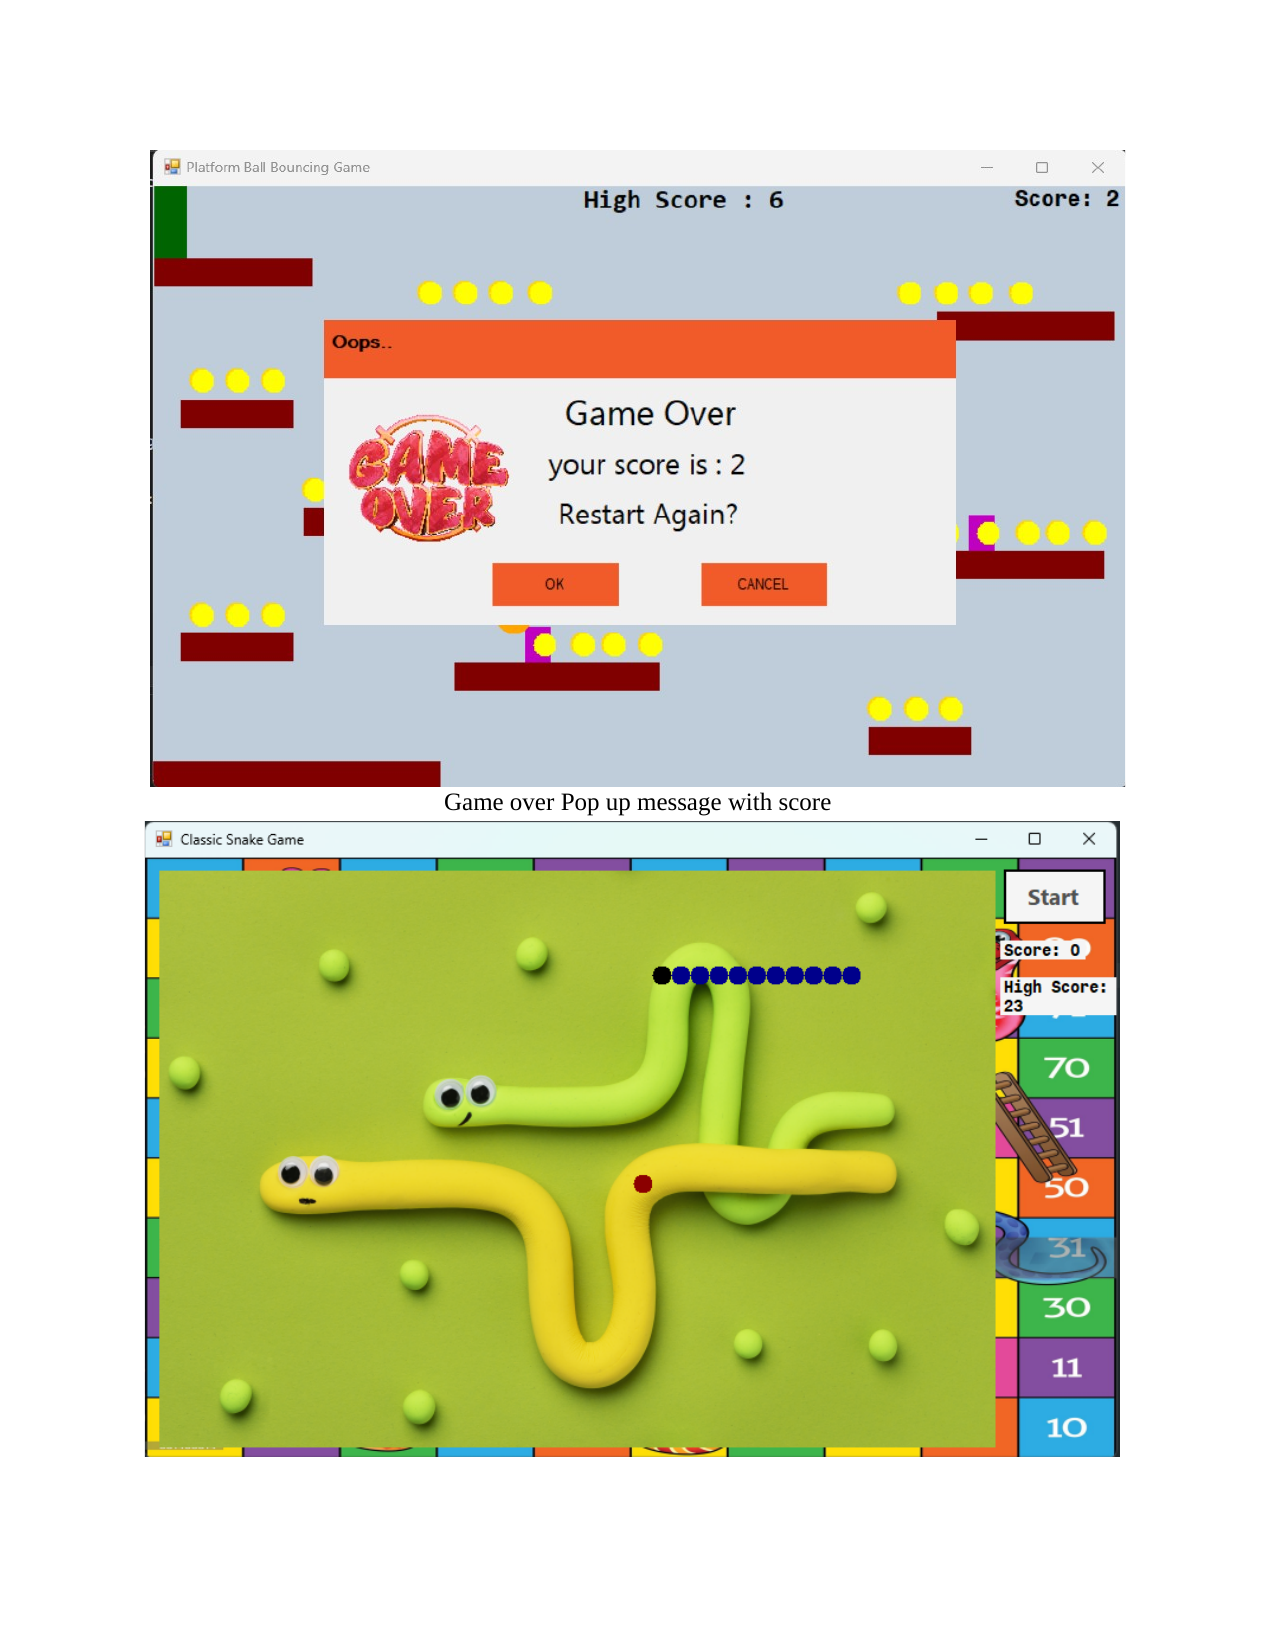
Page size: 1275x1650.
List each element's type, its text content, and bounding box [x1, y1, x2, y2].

picture [144, 821, 1120, 1457]
text Game over Pop up message with score [150, 787, 1125, 815]
picture [150, 150, 1125, 787]
